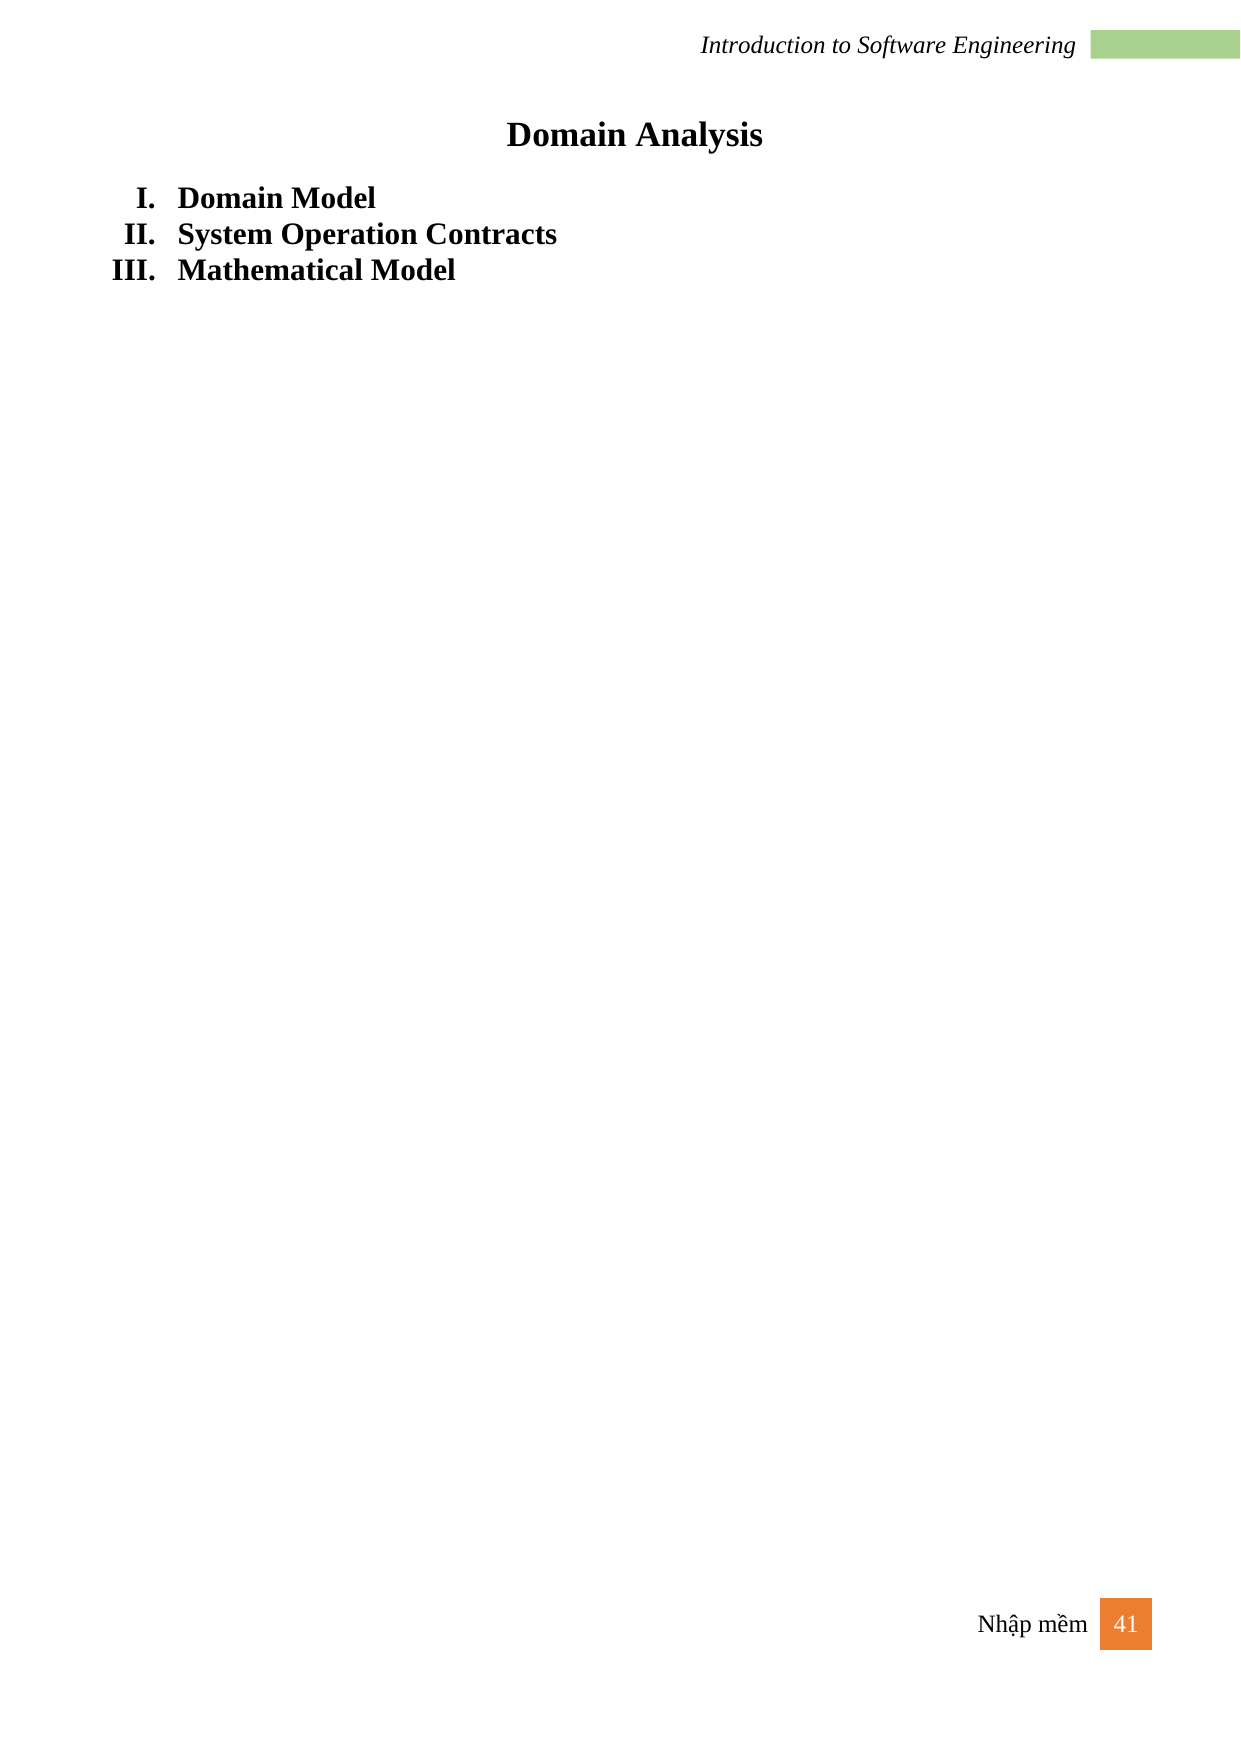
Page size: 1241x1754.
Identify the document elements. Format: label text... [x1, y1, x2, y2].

subtitle Domain Analysis [118, 114, 1152, 154]
list System Operation Contracts [156, 215, 1152, 251]
list Mathematical Model [156, 251, 1152, 287]
list Domain Model [156, 179, 1152, 215]
